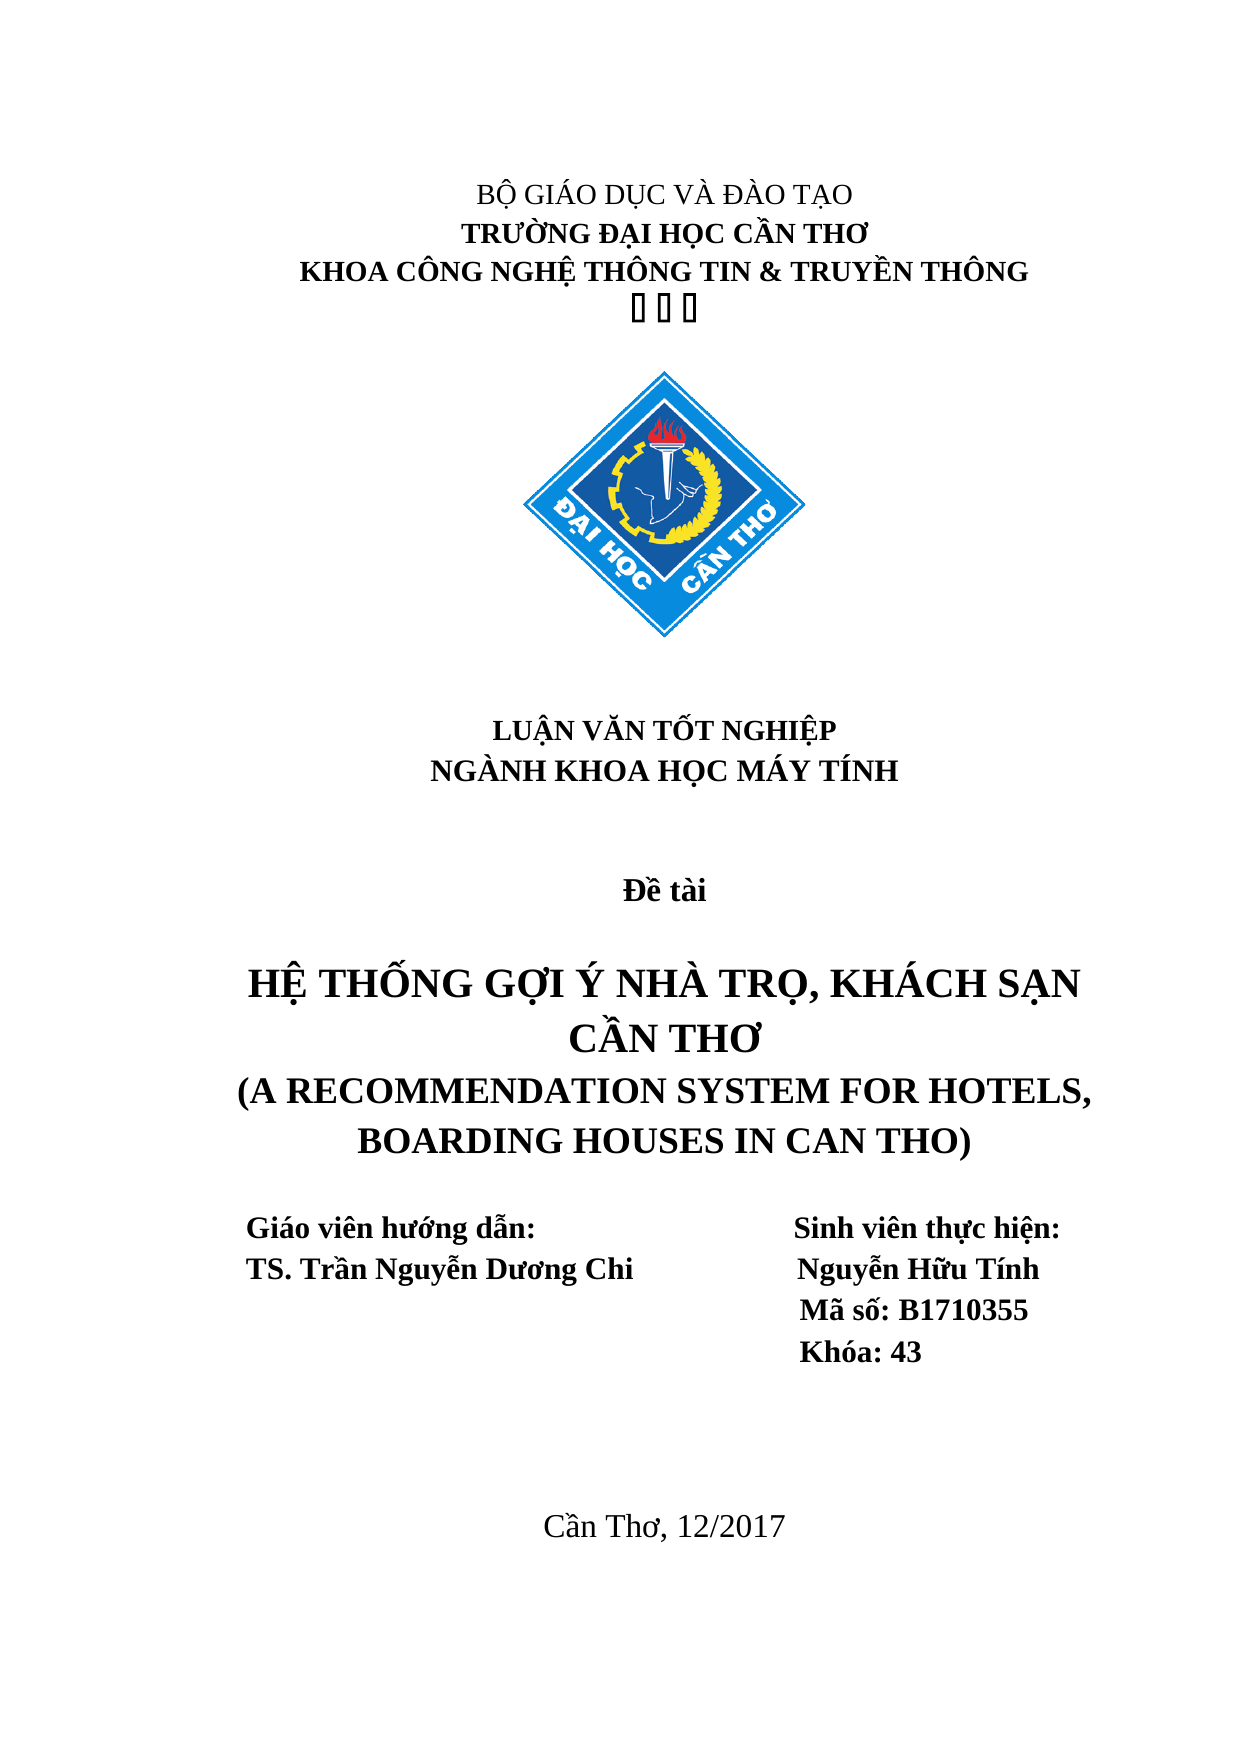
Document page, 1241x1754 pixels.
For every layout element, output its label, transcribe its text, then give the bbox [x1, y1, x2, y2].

text Cần Thơ, 12/2017 [207, 1506, 1122, 1544]
text Khóa: 43 [207, 1333, 1122, 1369]
text CẦN THƠ [207, 1013, 1122, 1061]
picture [522, 371, 806, 638]
text HỆ THỐNG GỢI Ý NHÀ TRỌ, KHÁCH SẠN [207, 958, 1122, 1006]
text Đề tài [207, 870, 1122, 909]
text NGÀNH KHOA HỌC MÁY TÍNH [207, 752, 1122, 788]
text BỘ GIÁO DỤC VÀ ĐÀO TẠO [207, 177, 1122, 211]
text (A RECOMMENDATION SYSTEM FOR HOTELS, [207, 1069, 1122, 1112]
text Mã số: B1710355 [207, 1292, 1122, 1327]
text BOARDING HOUSES IN CAN THO) [207, 1118, 1122, 1161]
text Giáo viên hướng dẫn: Sinh viên thực hiện: [207, 1209, 1122, 1245]
text TS. Trần Nguyễn Dương Chi Nguyễn Hữu Tính [207, 1250, 1122, 1286]
text TRƯỜNG ĐẠI HỌC CẦN THƠ [207, 216, 1122, 249]
text LUẬN VĂN TỐT NGHIỆP [207, 713, 1122, 747]
text KHOA CÔNG NGHỆ THÔNG TIN & TRUYỀN THÔNG [207, 254, 1122, 288]
